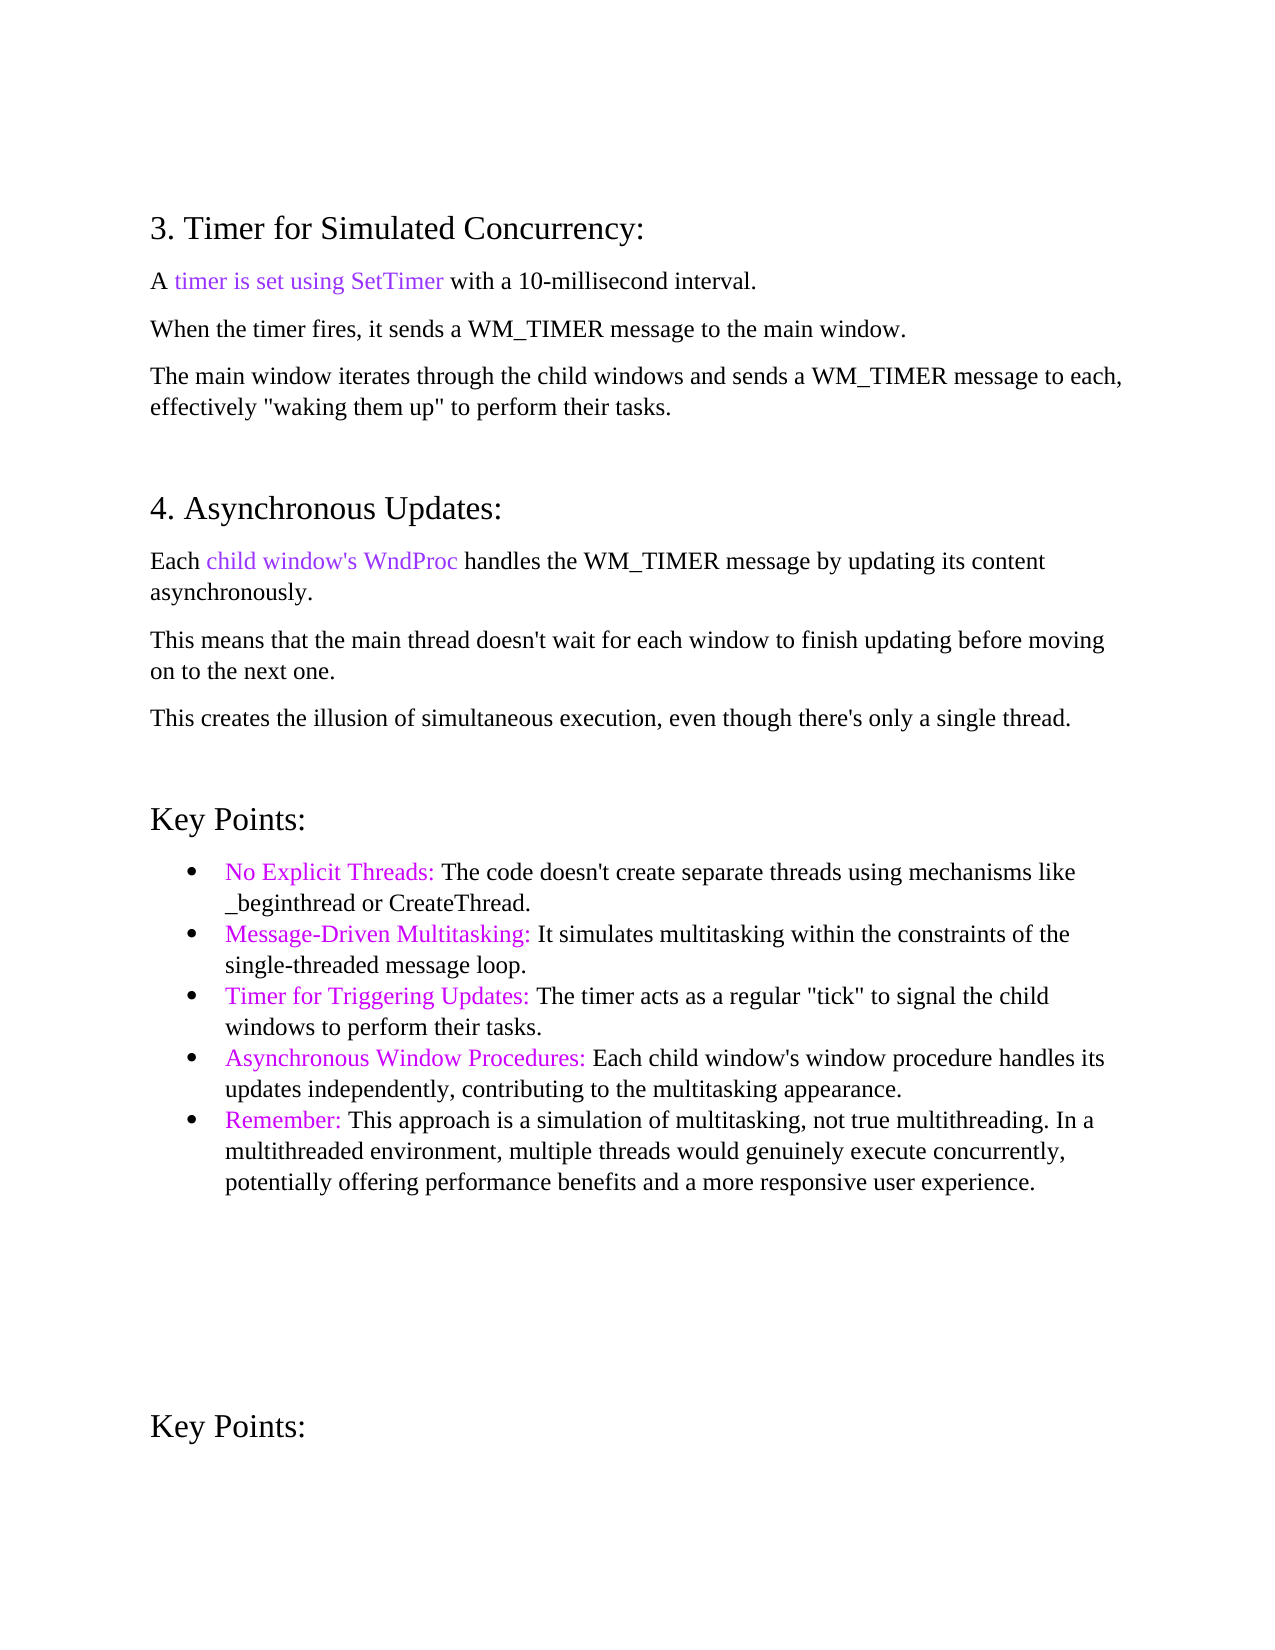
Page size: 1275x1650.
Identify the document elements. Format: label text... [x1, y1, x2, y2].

list No Explicit Threads: The code doesn't create separate threads using mechanisms like _beginthread or CreateThread. [187, 857, 1125, 917]
text Key Points: [150, 799, 1125, 837]
list Asynchronous Window Procedures: Each child window's window procedure handles its updates independently, contributing to the multitasking appearance. [187, 1043, 1125, 1103]
text This creates the illusion of simultaneous execution, even though there's only a single thread. [150, 703, 1125, 732]
text 3. Timer for Simulated Concurrency: [150, 208, 1125, 246]
text Key Points: [150, 1406, 1125, 1444]
text Each child window's WndProc handles the WM_TIMER message by updating its content asynchronously. [150, 546, 1125, 606]
text The main window iterates through the child windows and sends a WM_TIMER message to each, effectively "waking them up" to perform their tasks. [150, 361, 1125, 421]
text When the timer fires, it sends a WM_TIMER message to the main window. [150, 314, 1125, 342]
list Message-Driven Multitasking: It simulates multitasking within the constraints of the single-threaded message loop. [187, 919, 1125, 979]
list Remember: This approach is a simulation of multitasking, not true multithreading. In a multithreaded environment, multiple threads would genuinely execute concurrently, potentially offering performance benefits and a more responsive user experience. [187, 1105, 1125, 1196]
text 4. Asynchronous Updates: [150, 488, 1125, 526]
list Timer for Triggering Updates: The timer acts as a regular "tick" to signal the child windows to perform their tasks. [187, 981, 1125, 1041]
text A timer is set using SetTimer with a 10-millisecond interval. [150, 266, 1125, 295]
text This means that the main thread doesn't wait for each window to finish updating before moving on to the next one. [150, 625, 1125, 684]
